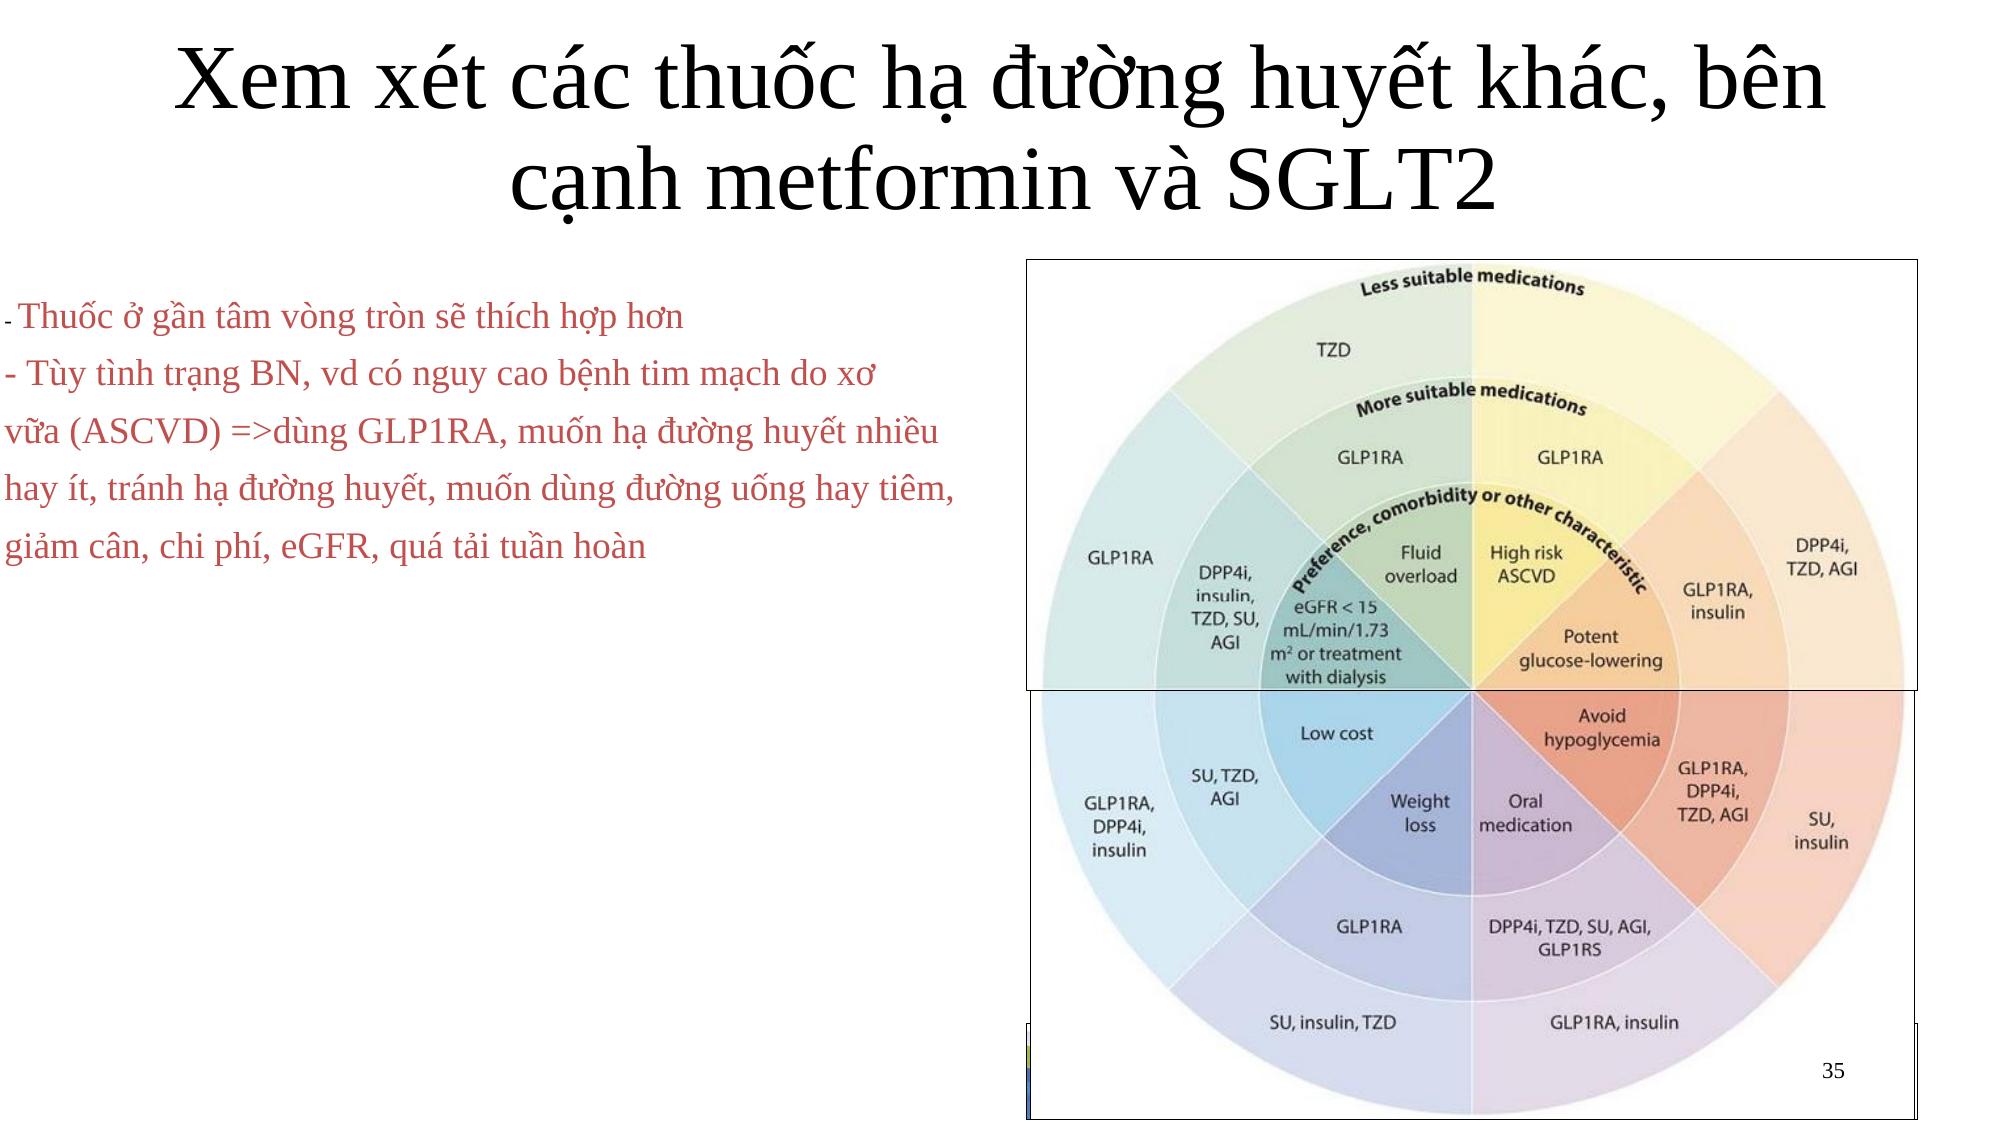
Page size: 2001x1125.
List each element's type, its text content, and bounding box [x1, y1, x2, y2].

subtitle Xem xét các thuốc hạ đường huyết khác, bên cạnh metformin và SGLT2 [173, 29, 1828, 229]
list - Thuốc ở gần tâm vòng tròn sẽ thích hợp hơn [0, 282, 2000, 339]
picture [1027, 260, 1917, 282]
picture [1031, 691, 1914, 1119]
list - Tùy tình trạng BN, vd có nguy cao bệnh tim mạch do xơ [0, 339, 2000, 397]
list vữa (ASCVD) =>dùng GLP1RA, muốn hạ đường huyết nhiều [0, 397, 2000, 454]
picture [1027, 569, 1917, 690]
list giảm cân, chi phí, eGFR, quá tải tuần hoàn [0, 512, 2000, 569]
list hay ít, tránh hạ đường huyết, muốn dùng đường uống hay tiêm, [0, 454, 2000, 512]
